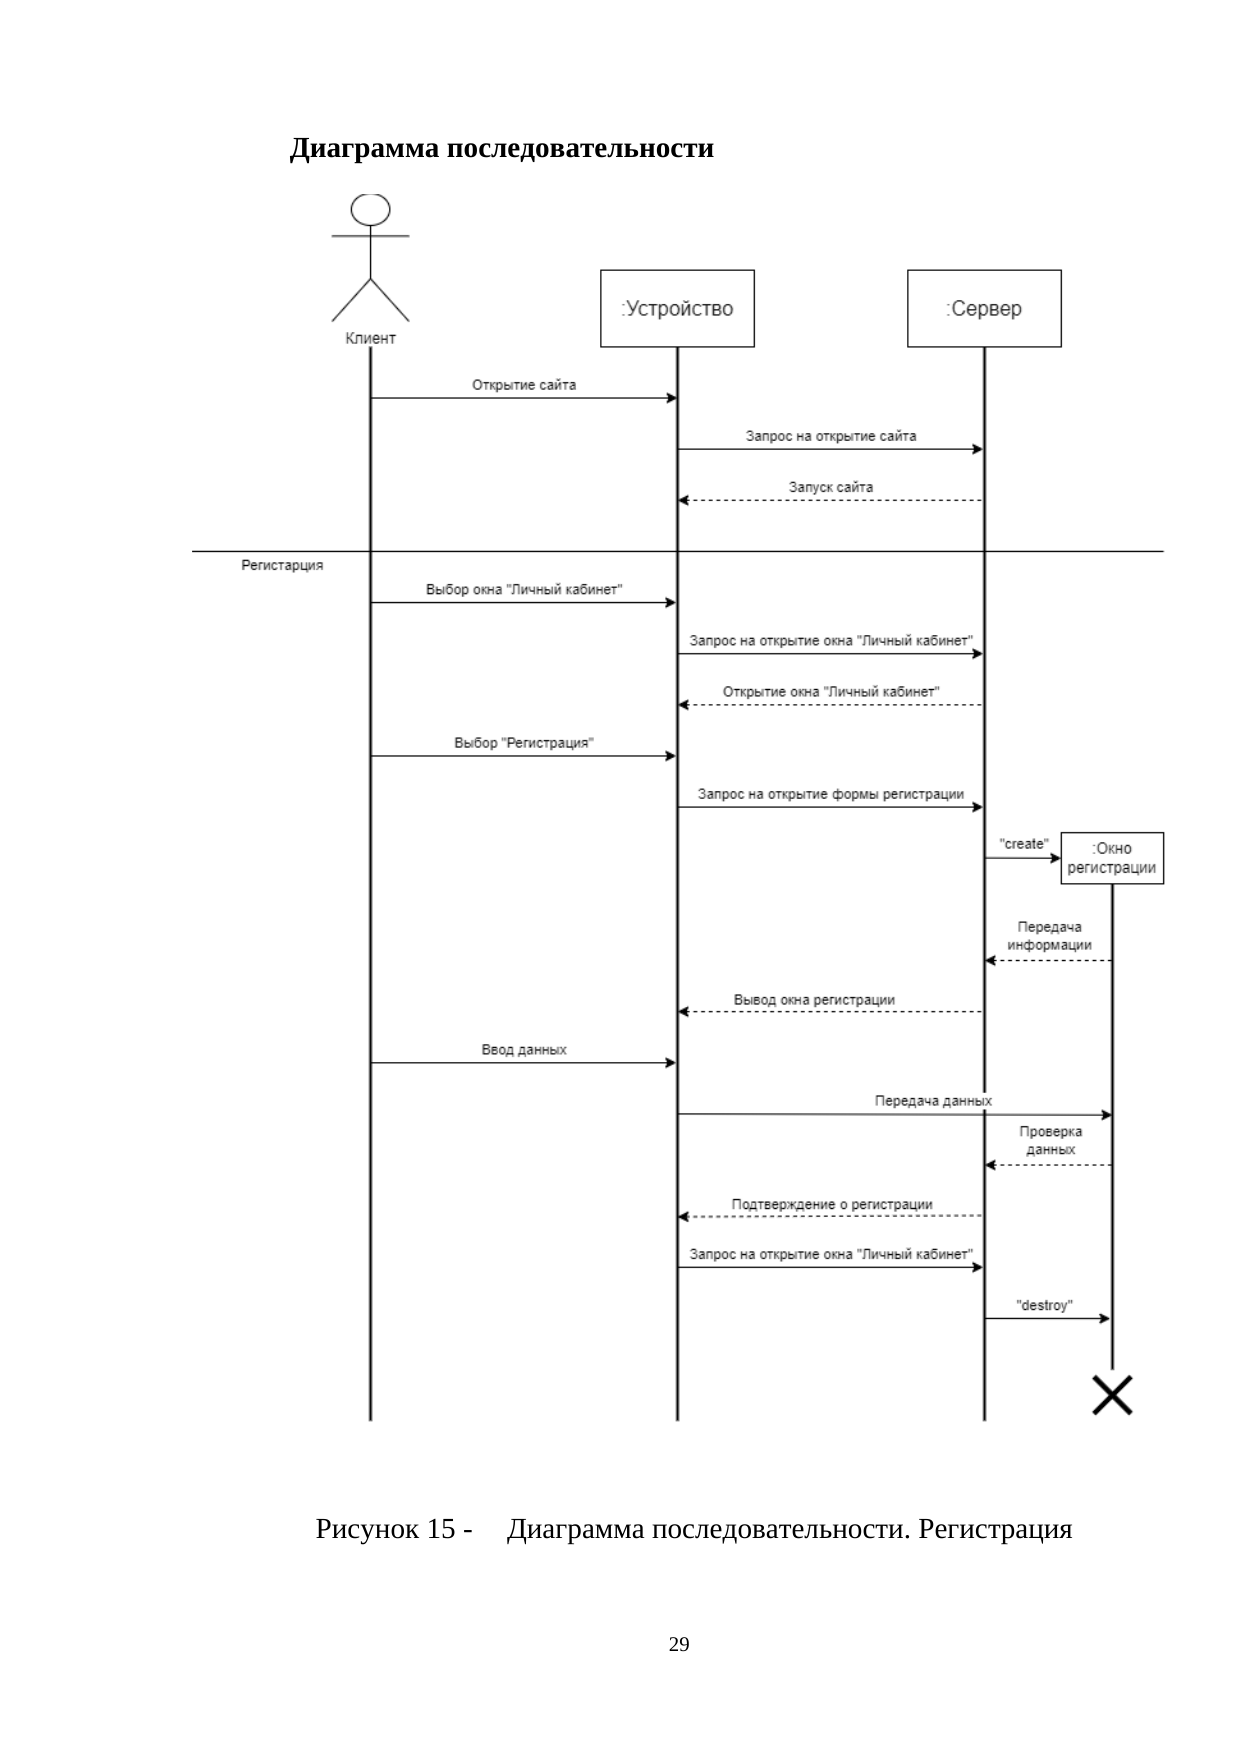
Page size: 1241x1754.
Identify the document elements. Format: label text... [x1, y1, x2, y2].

text Диаграмма последовательности. Регистрация [289, 1511, 1181, 1545]
picture [192, 194, 1167, 1433]
text Диаграмма последовательности [289, 131, 1181, 164]
